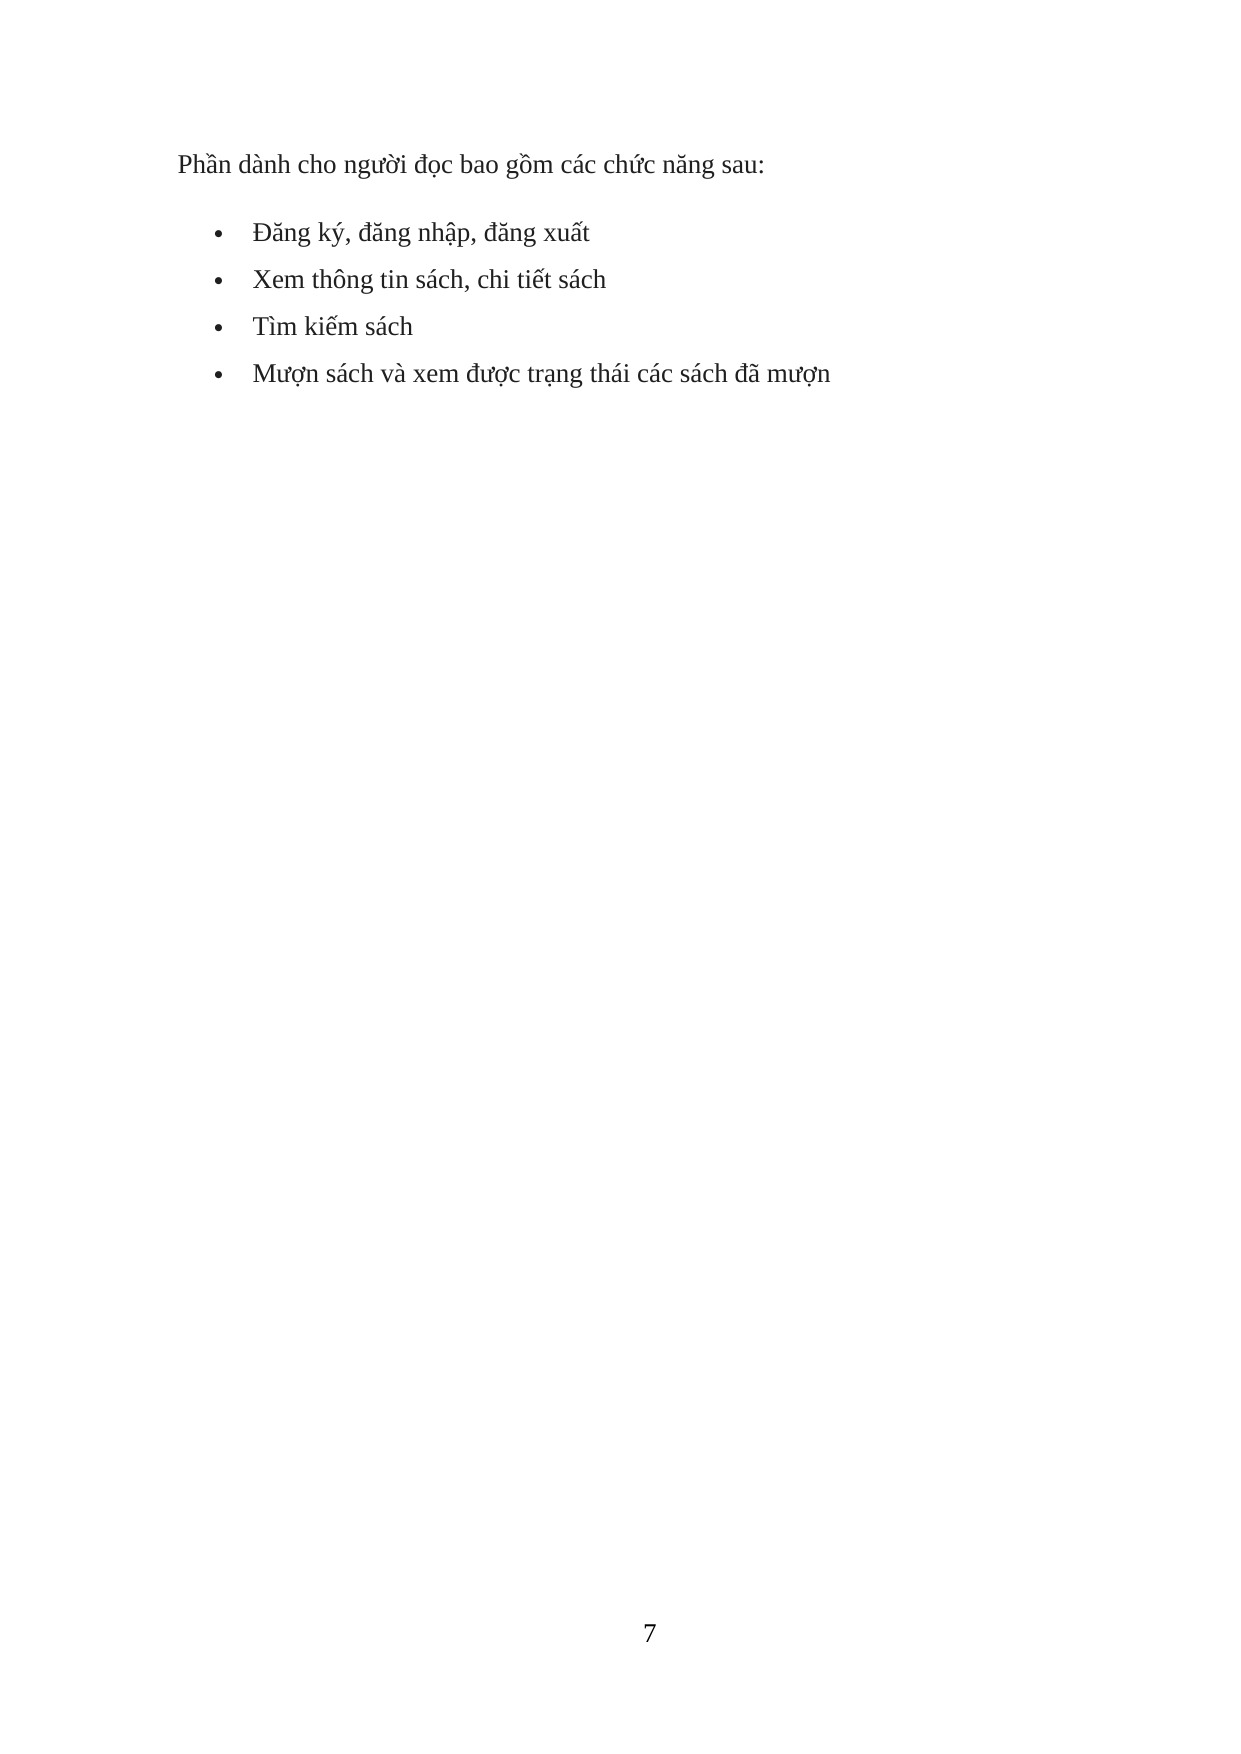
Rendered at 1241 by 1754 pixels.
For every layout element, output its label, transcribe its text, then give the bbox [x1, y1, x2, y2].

text Phần dành cho người đọc bao gồm các chức năng sau: [177, 148, 1122, 179]
list Đăng ký, đăng nhập, đăng xuất [215, 216, 1122, 247]
list Xem thông tin sách, chi tiết sách [215, 263, 1122, 294]
list Tìm kiếm sách [215, 310, 1122, 341]
list Mượn sách và xem được trạng thái các sách đã mượn [215, 357, 1122, 388]
